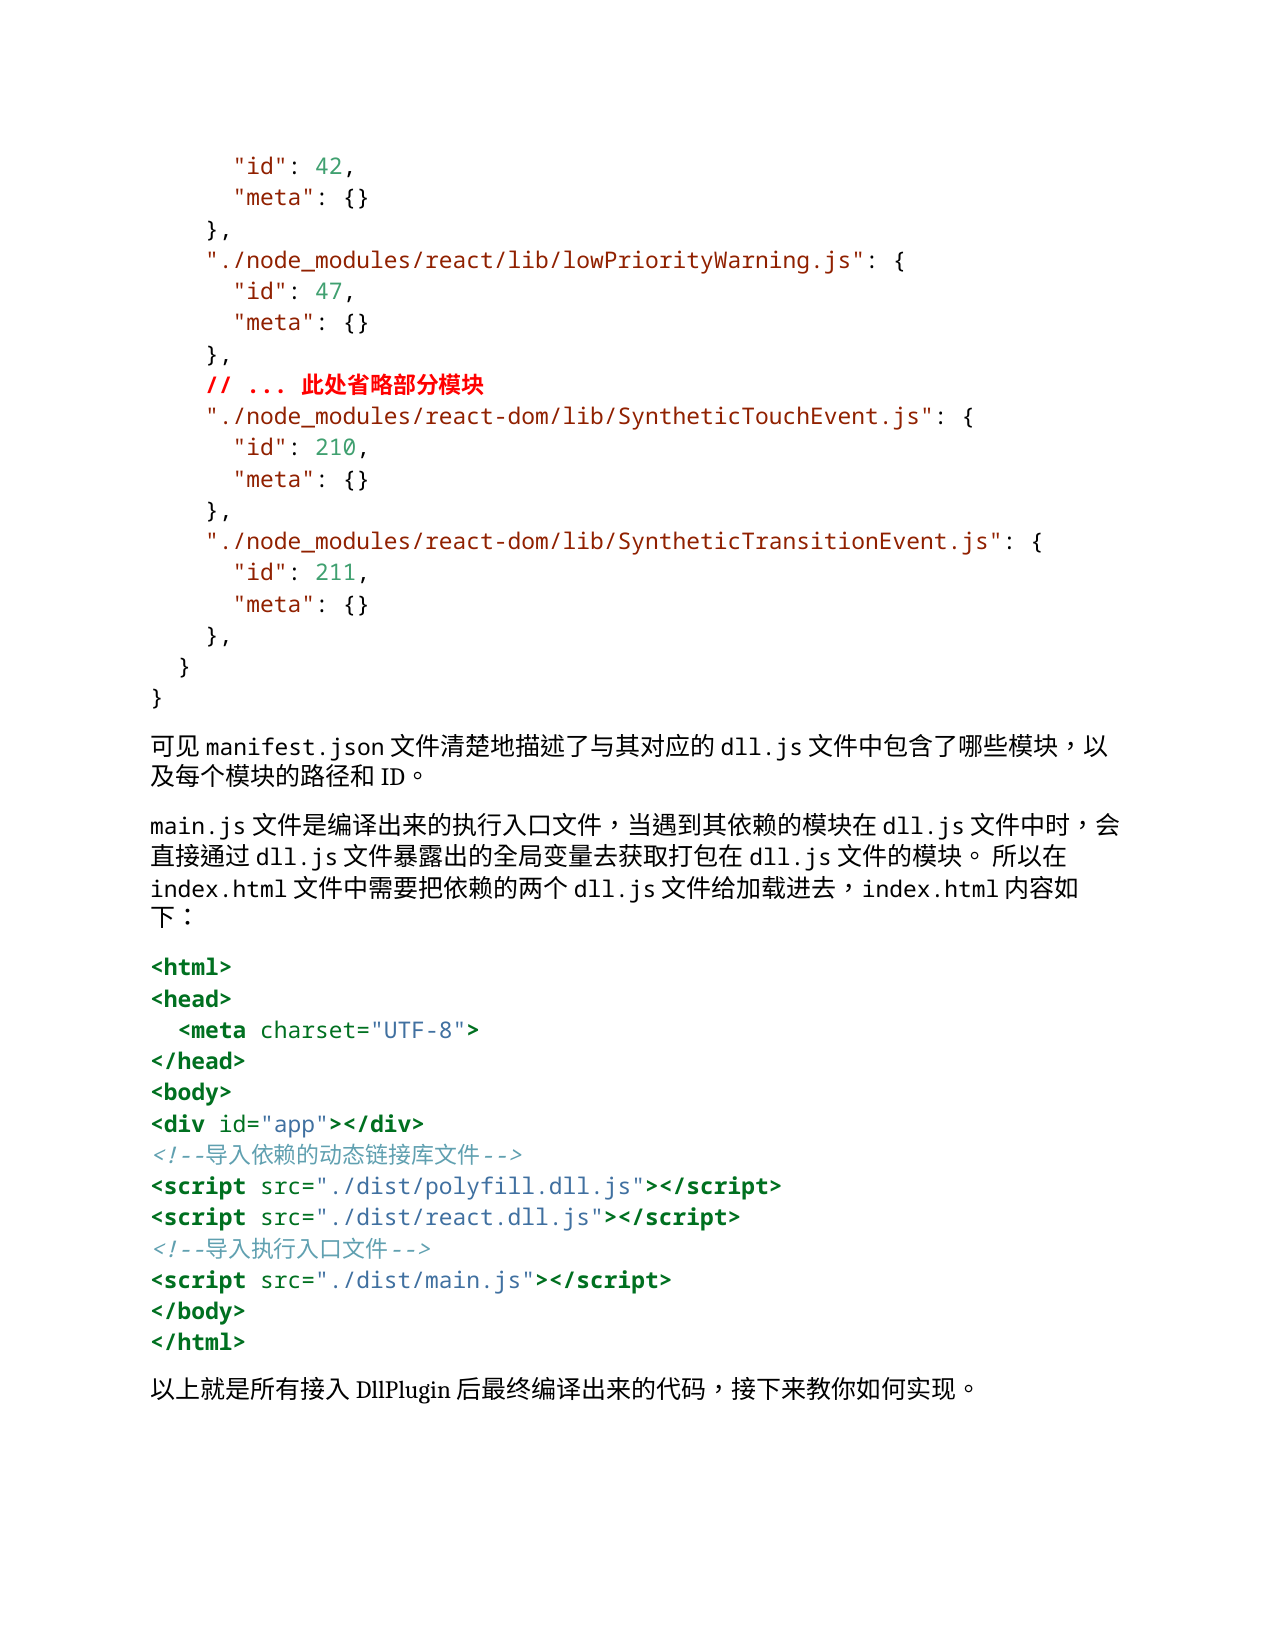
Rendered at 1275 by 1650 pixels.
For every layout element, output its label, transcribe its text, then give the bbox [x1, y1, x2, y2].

text 可见 manifest.json 文件清楚地描述了与其对应的 dll.js 文件中包含了哪些模块，以及每个模块的路径和 ID。 [150, 731, 1125, 791]
text main.js 文件是编译出来的执行入口文件，当遇到其依赖的模块在 dll.js 文件中时，会直接通过 dll.js 文件暴露出的全局变量去获取打包在 dll.js 文件的模块。 所以在 index.html 文件中需要把依赖的两个 dll.js 文件给加载进去，index.html 内容如下： [150, 810, 1125, 932]
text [150, 150, 1125, 712]
text 以上就是所有接入 DllPlugin 后最终编译出来的代码，接下来教你如何实现。 [150, 1376, 1125, 1405]
text <html> <head> <meta charset="UTF-8"> </head> <body> <div id="app"></div> <!--导入依赖的动态链接库文件--> <script src="./dist/polyfill.dll.js"></script> <script src="./dist/react.dll.js"></script> <!--导入执行入口文件--> <script src="./dist/main.js"></script> </body> </html> [150, 951, 1125, 1357]
